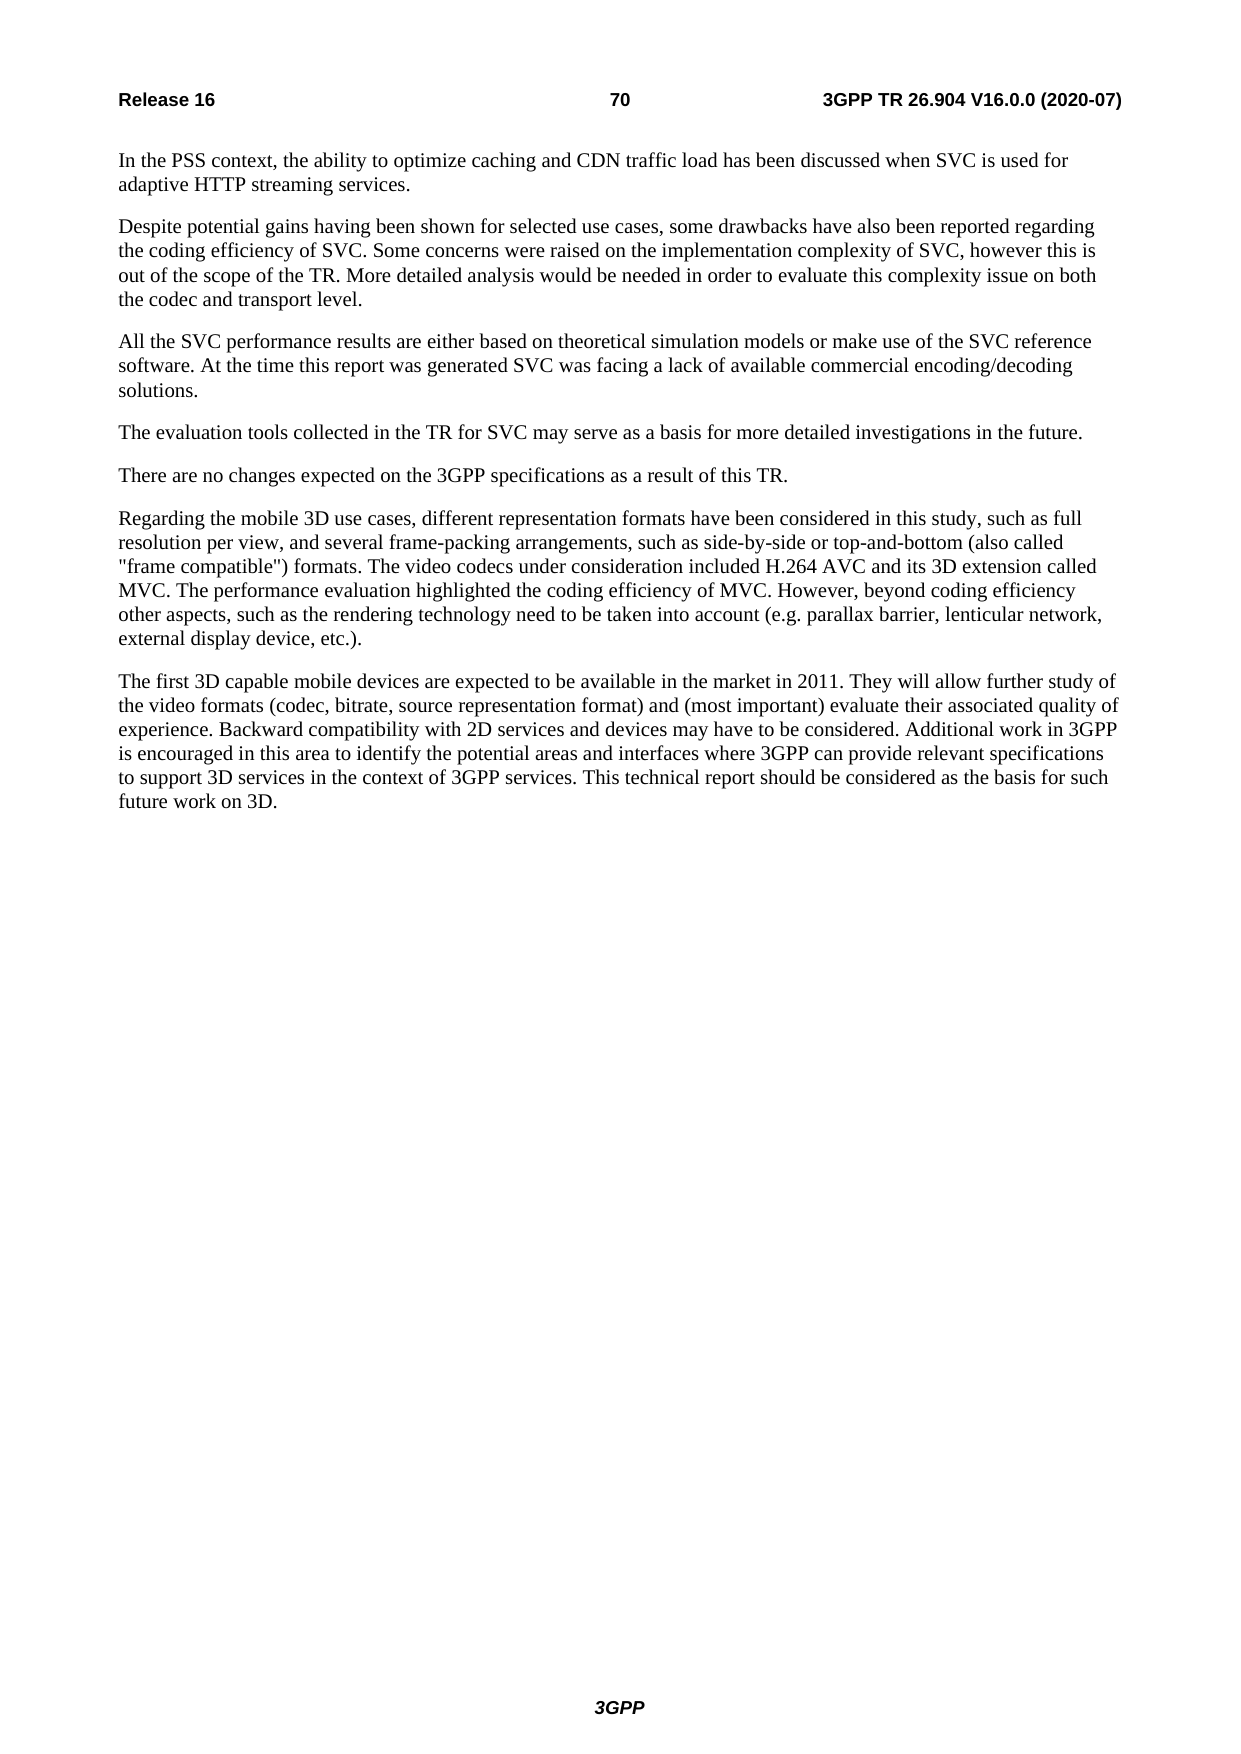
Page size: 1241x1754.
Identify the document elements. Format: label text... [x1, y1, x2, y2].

text The evaluation tools collected in the TR for SVC may serve as a basis for more detailed investigations in the future. [118, 420, 1122, 444]
text Despite potential gains having been shown for selected use cases, some drawbacks have also been reported regarding the coding efficiency of SVC. Some concerns were raised on the implementation complexity of SVC, however this is out of the scope of the TR. More detailed analysis would be needed in order to evaluate this complexity issue on both the codec and transport level. [118, 214, 1122, 311]
text Regarding the mobile 3D use cases, different representation formats have been considered in this study, such as full resolution per view, and several frame-packing arrangements, such as side-by-side or top-and-bottom (also called "frame compatible") formats. The video codecs under consideration included H.264 AVC and its 3D extension called MVC. The performance evaluation highlighted the coding efficiency of MVC. However, beyond coding efficiency other aspects, such as the rendering technology need to be taken into account (e.g. parallax barrier, lenticular network, external display device, etc.). [118, 506, 1122, 650]
text There are no changes expected on the 3GPP specifications as a result of this TR. [118, 463, 1122, 487]
text The first 3D capable mobile devices are expected to be available in the market in 2011. They will allow further study of the video formats (codec, bitrate, source representation format) and (most important) evaluate their associated quality of experience. Backward compatibility with 2D services and devices may have to be considered. Additional work in 3GPP is encouraged in this area to identify the potential areas and interfaces where 3GPP can provide relevant specifications to support 3D services in the context of 3GPP services. This technical report should be considered as the basis for such future work on 3D. [118, 669, 1122, 813]
text All the SVC performance results are either based on theoretical simulation models or make use of the SVC reference software. At the time this report was generated SVC was facing a lack of available commercial encoding/decoding solutions. [118, 329, 1122, 402]
text In the PSS context, the ability to optimize caching and CDN traffic load has been discussed when SVC is used for adaptive HTTP streaming services. [118, 147, 1122, 196]
